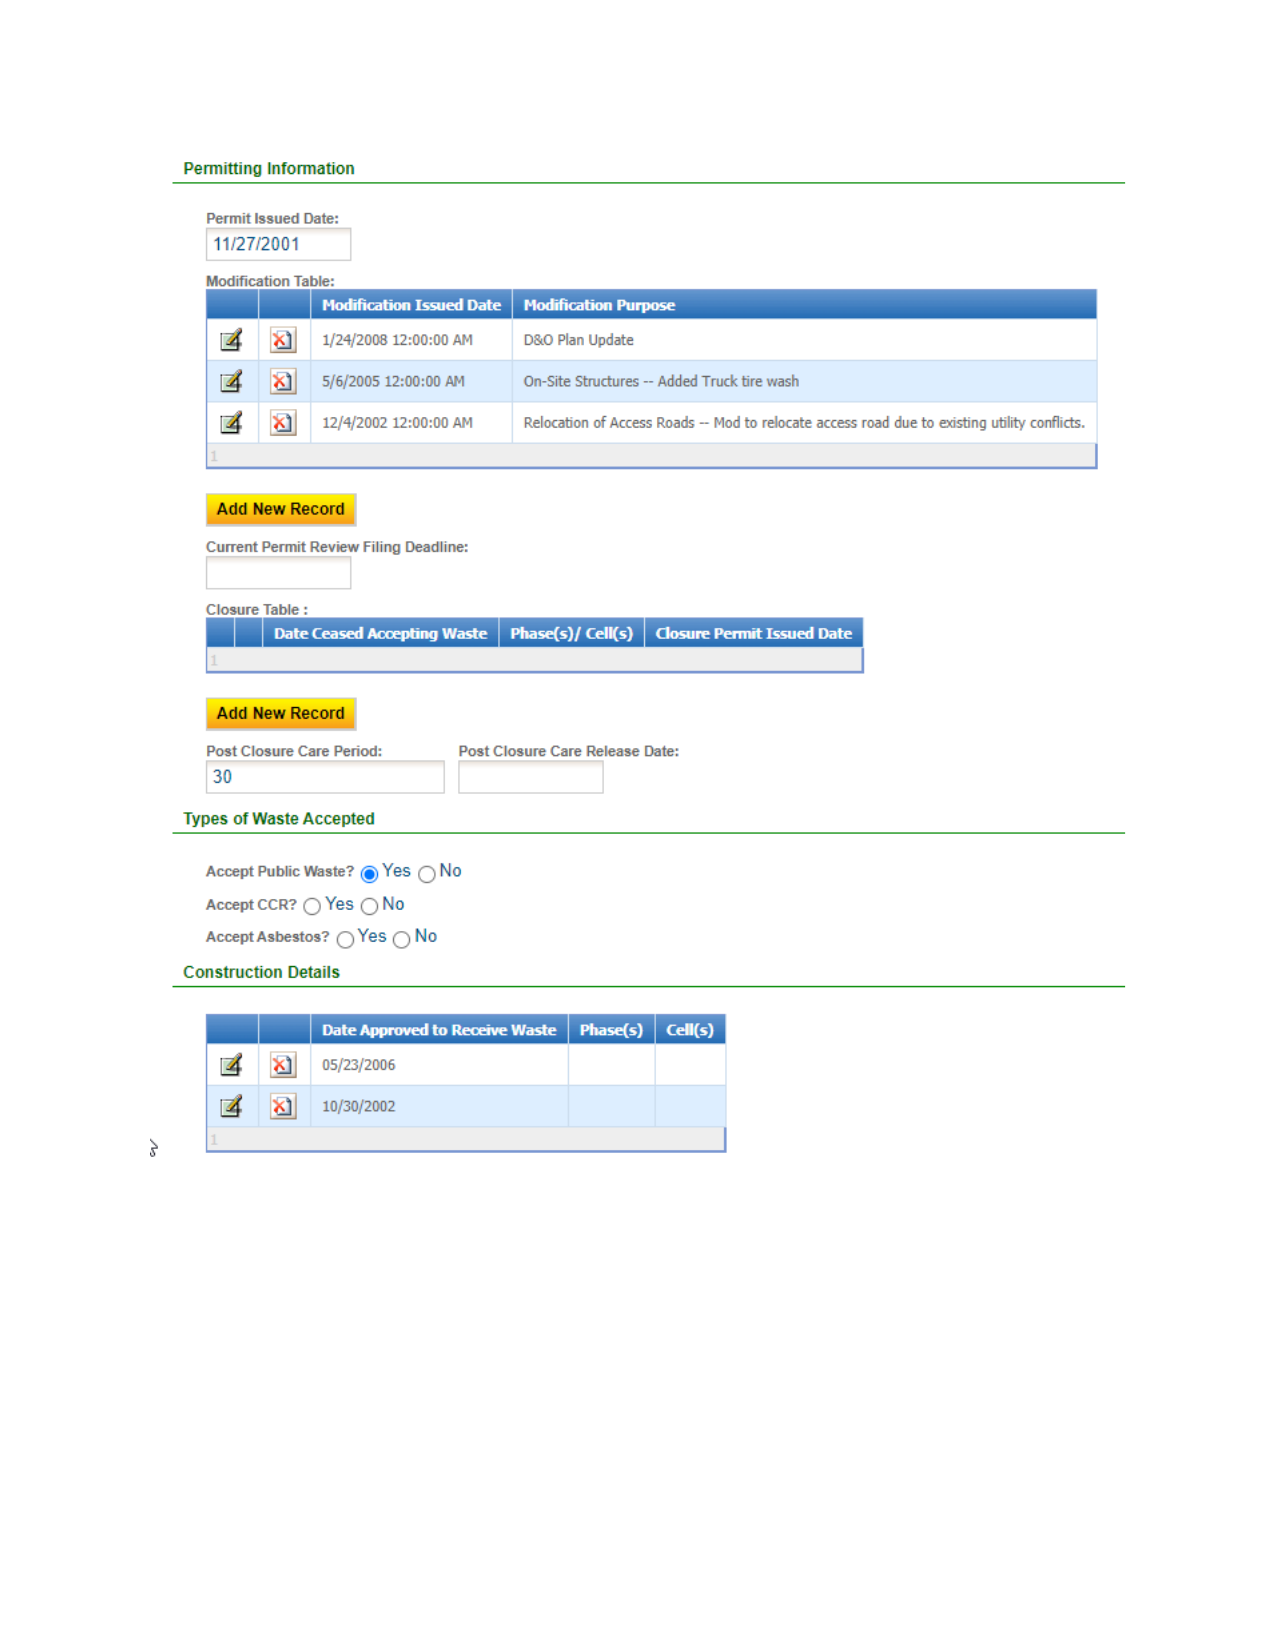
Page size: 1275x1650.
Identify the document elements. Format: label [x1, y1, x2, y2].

picture [150, 150, 1125, 1173]
